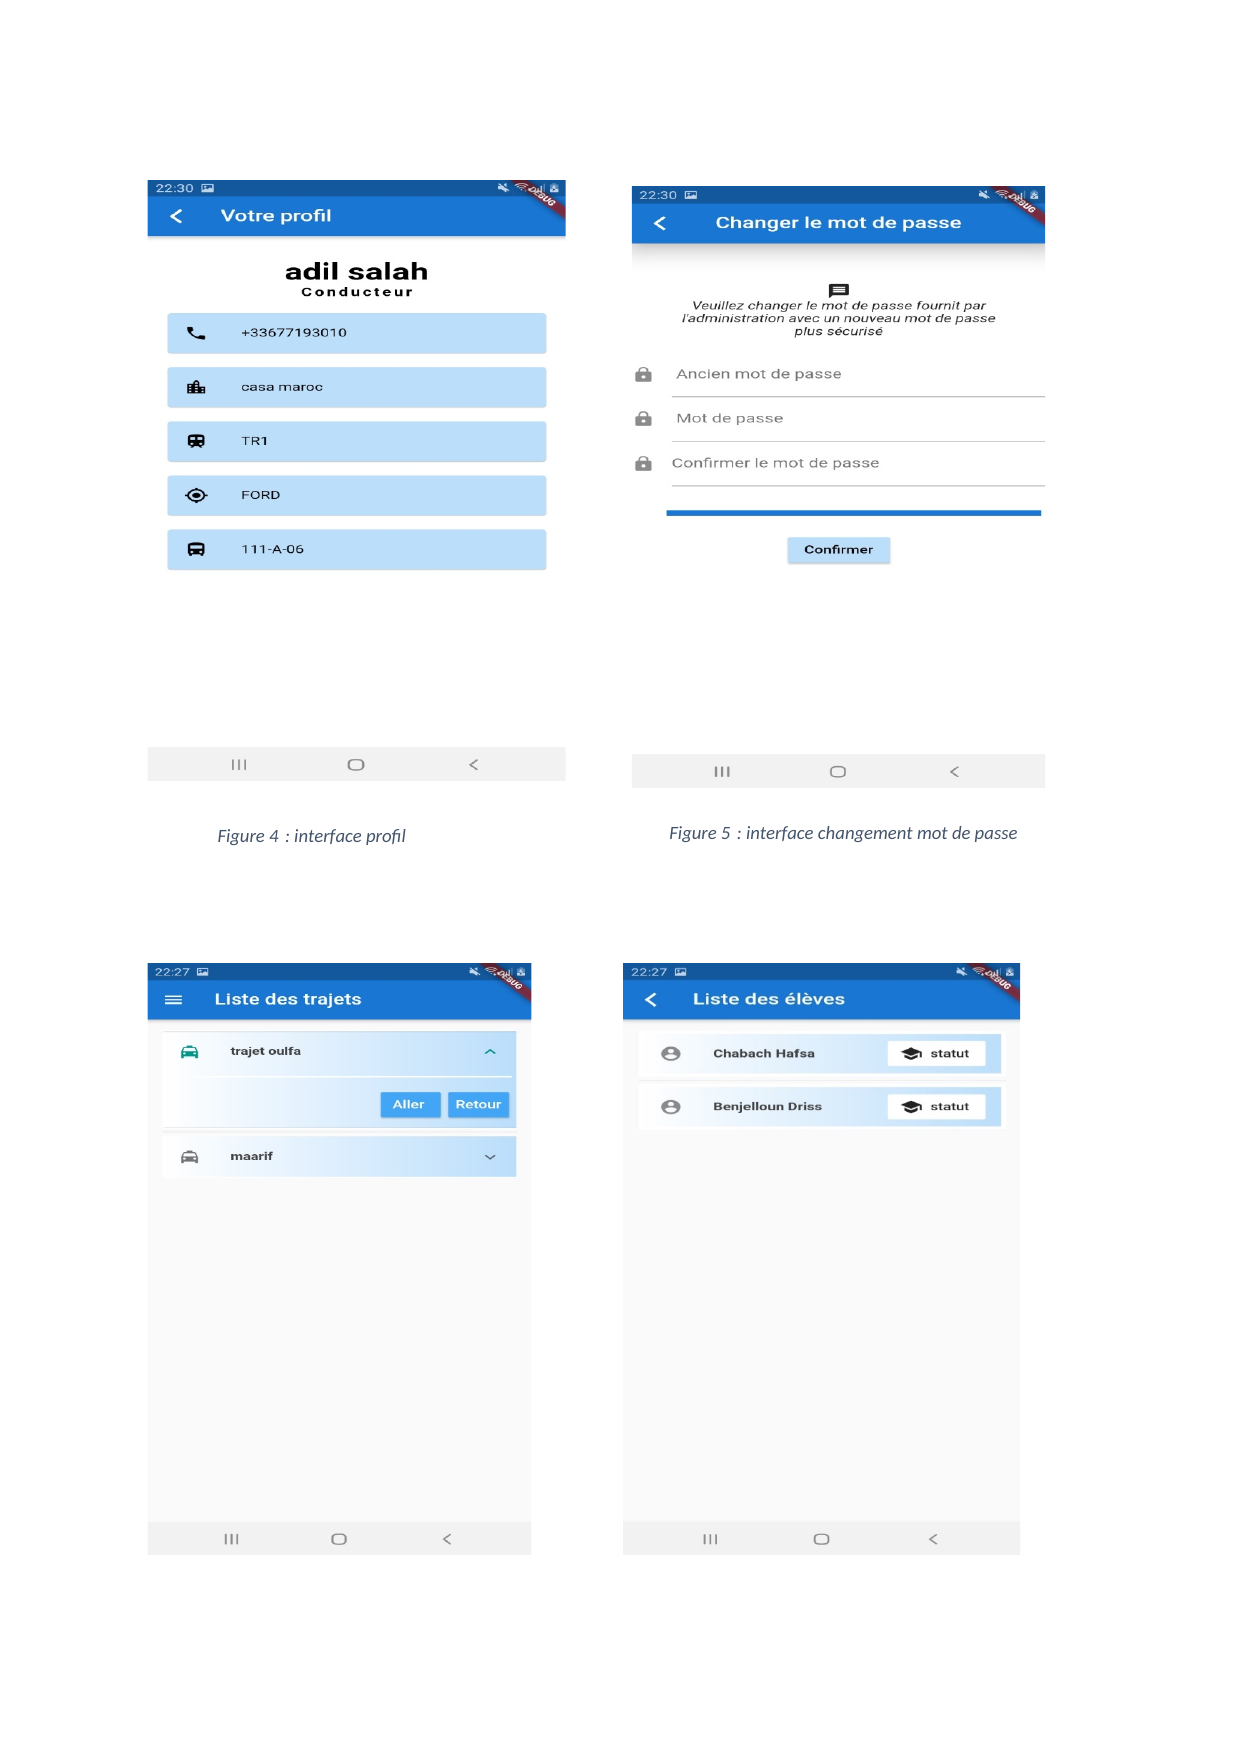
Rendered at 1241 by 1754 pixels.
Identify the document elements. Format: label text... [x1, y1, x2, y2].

picture [147, 963, 532, 1555]
text Figure 5 : interface changement mot de passe [221, 821, 1093, 844]
picture [623, 963, 1021, 1555]
picture [631, 186, 1046, 788]
picture [147, 180, 566, 781]
